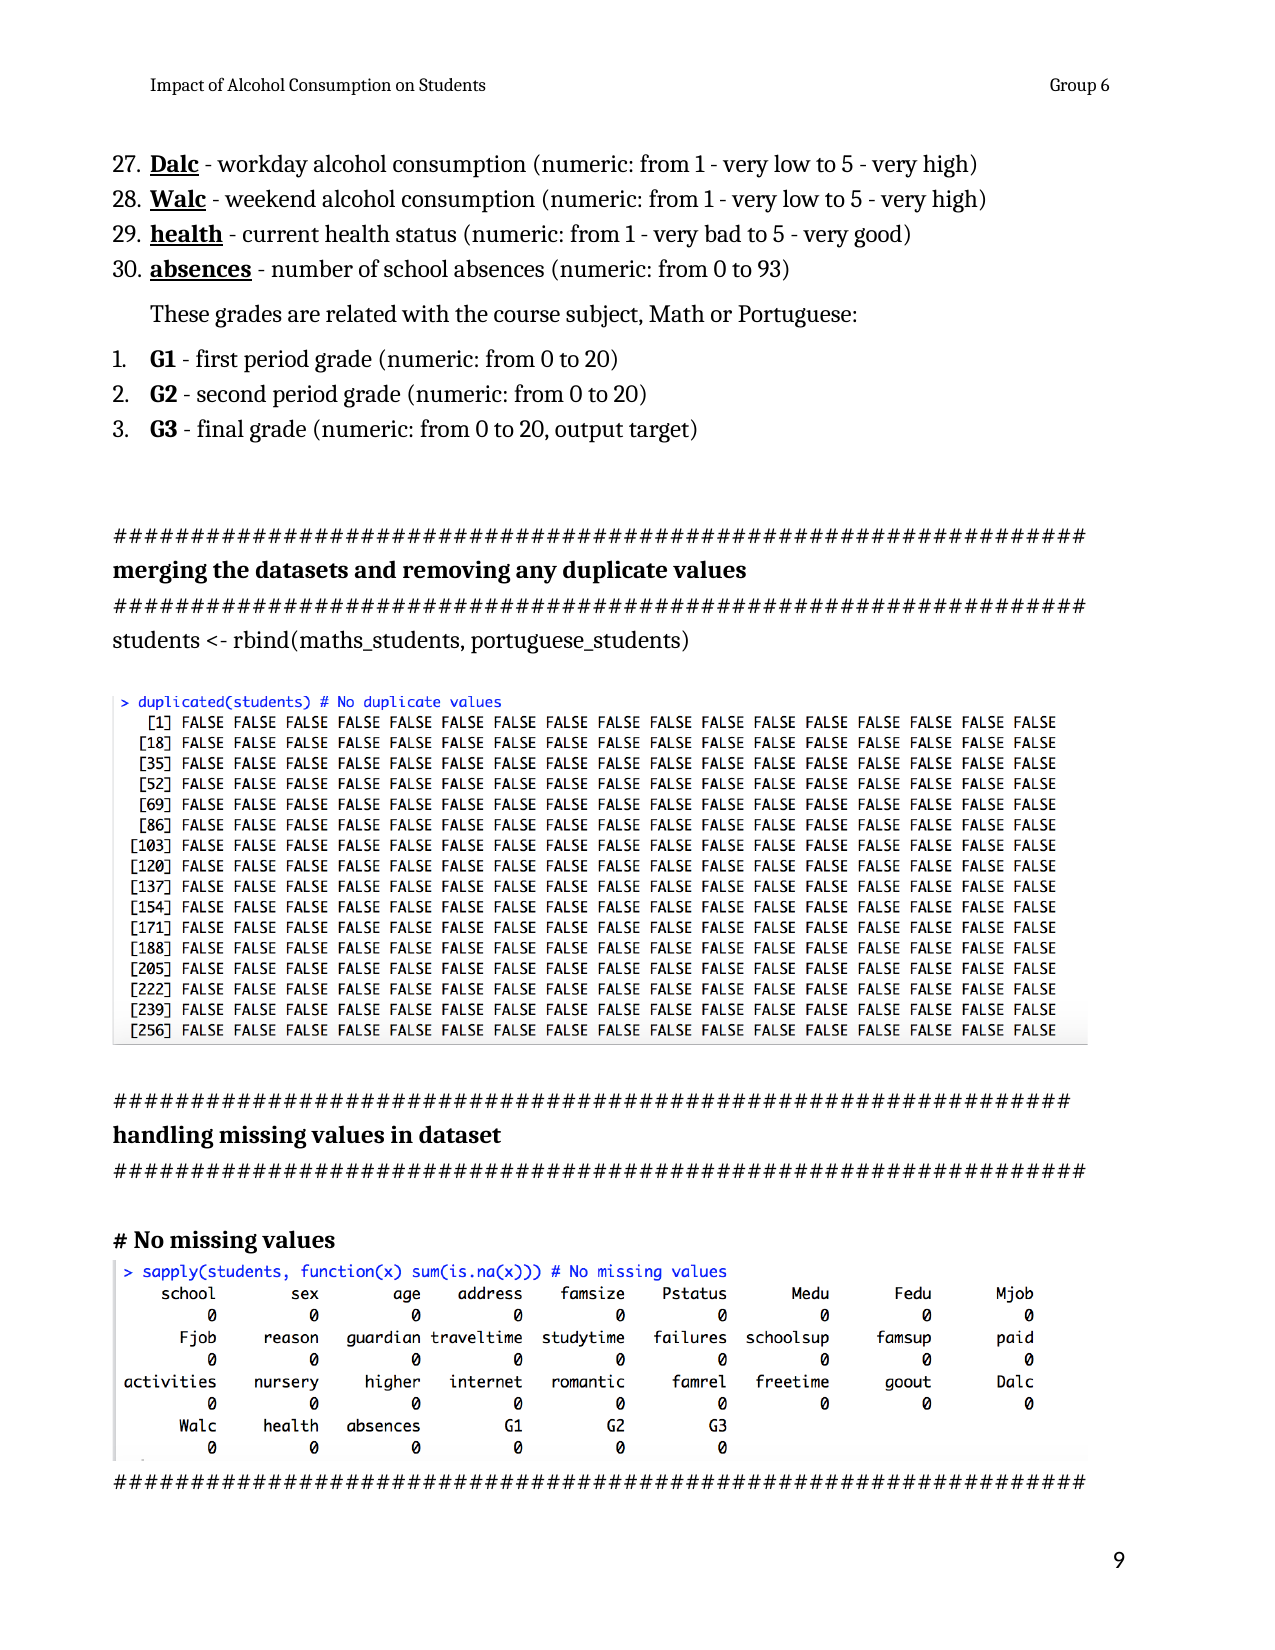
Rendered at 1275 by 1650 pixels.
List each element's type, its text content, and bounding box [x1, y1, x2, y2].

text handling missing values in dataset [112, 1121, 1125, 1149]
picture [112, 696, 1088, 1045]
text ############################################################### [112, 1156, 1125, 1184]
text # No missing values [112, 1226, 1125, 1254]
list absences - number of school absences (numeric: from 0 to 93) [112, 255, 1125, 284]
list G2 - second period grade (numeric: from 0 to 20) [112, 380, 1125, 409]
text These grades are related with the course subject, Math or Portuguese: [150, 300, 1125, 329]
text ############################################################## [112, 1086, 1125, 1114]
picture [112, 1260, 1088, 1461]
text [112, 1467, 1125, 1496]
list health - current health status (numeric: from 1 - very bad to 5 - very good) [112, 220, 1125, 249]
list Walc - weekend alcohol consumption (numeric: from 1 - very low to 5 - very high) [112, 185, 1125, 214]
text ############################################################### [112, 521, 1125, 550]
list G3 - final grade (numeric: from 0 to 20, output target) [112, 415, 1125, 444]
text ############################################################### [112, 591, 1125, 620]
list G1 - first period grade (numeric: from 0 to 20) [112, 345, 1125, 374]
text merging the datasets and removing any duplicate values [112, 556, 1125, 585]
list Dalc - workday alcohol consumption (numeric: from 1 - very low to 5 - very high) [112, 150, 1125, 179]
text students <- rbind(maths_students, portuguese_students) [112, 626, 1125, 655]
